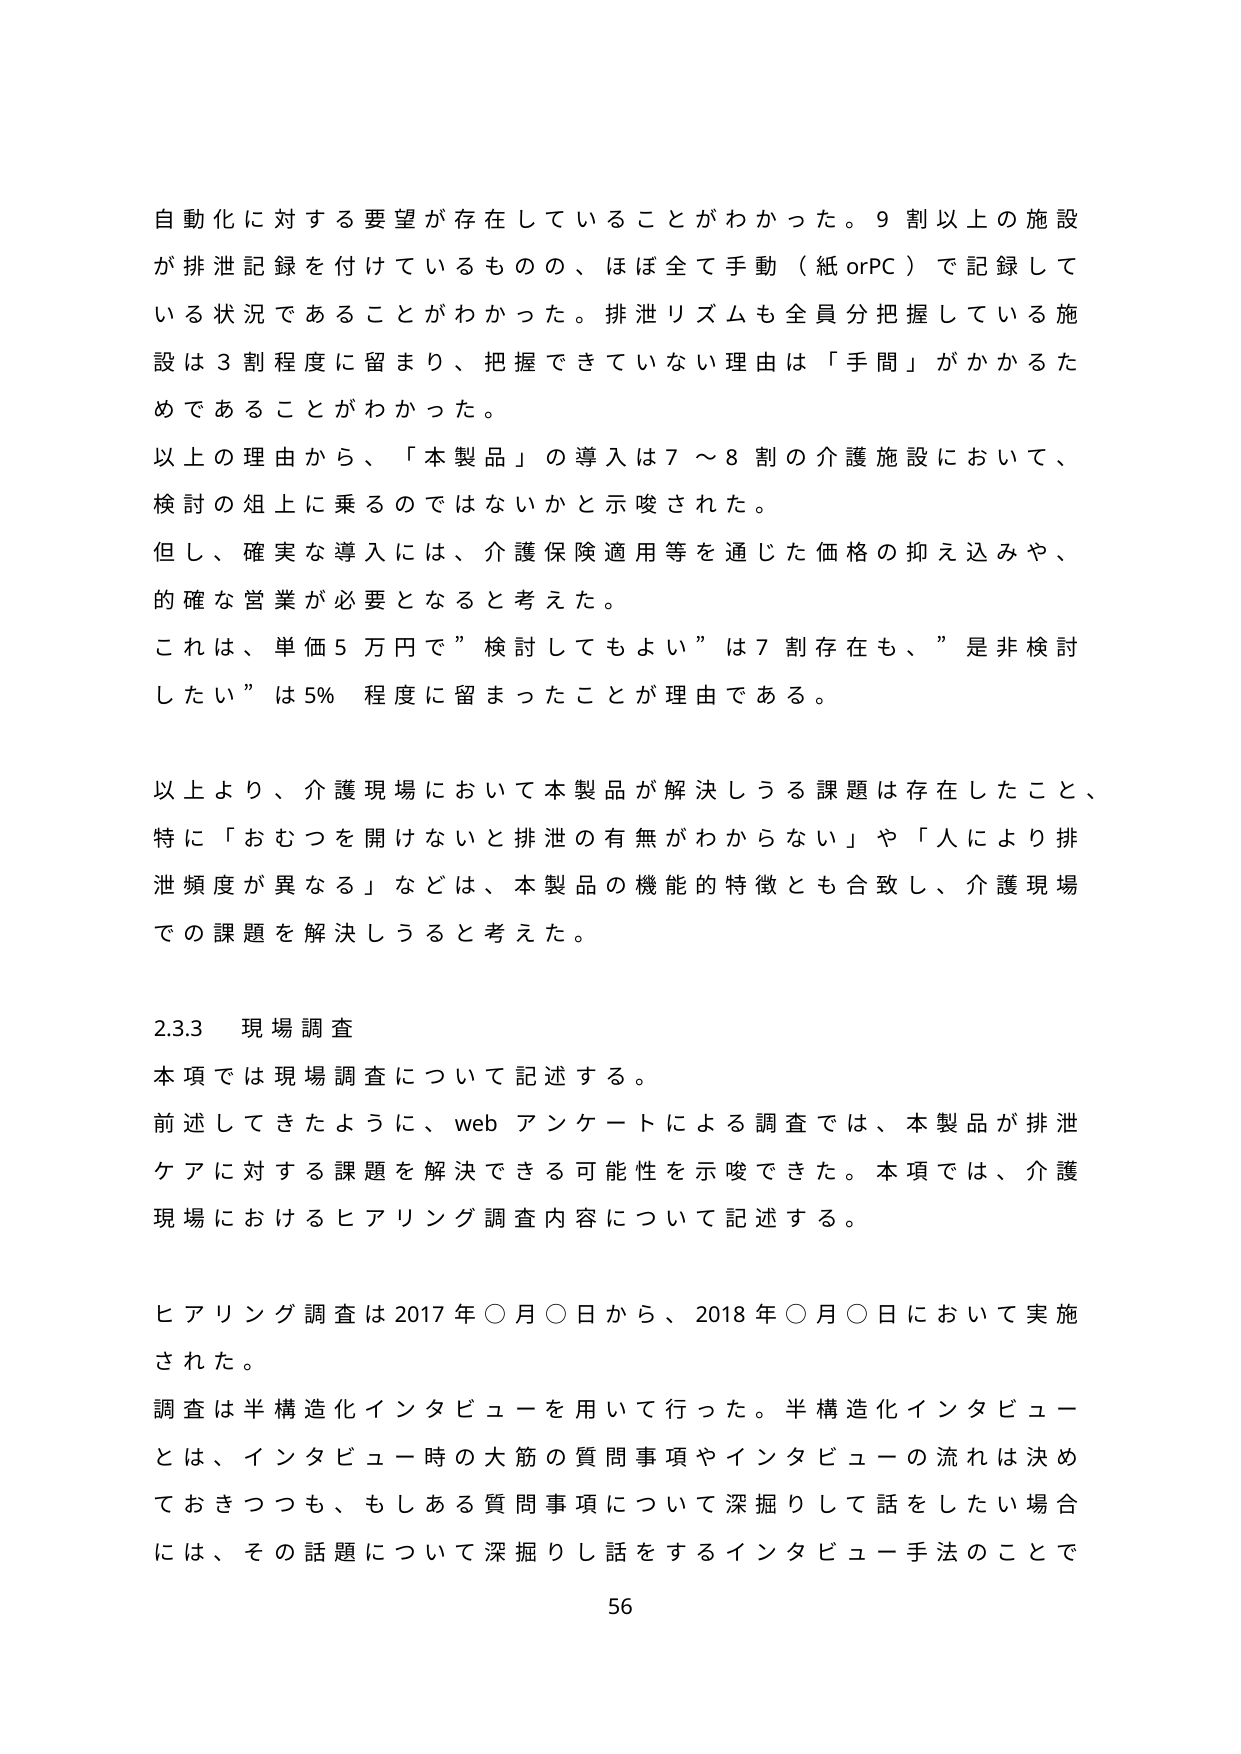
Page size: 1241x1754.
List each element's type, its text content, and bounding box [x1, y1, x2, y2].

text 以上より、介護現場において本製品が解決しうる課題は存在したこと、特に「おむつを開けないと排泄の有無がわからない」や「人により排泄頻度が異なる」などは、本製品の機能的特徴とも合致し、介護現場での課題を解決しうると考えた。 [153, 765, 1087, 956]
text 前述してきたように、webアンケートによる調査では、本製品が排泄ケアに対する課題を解決できる可能性を示唆できた。本項では、介護現場におけるヒアリング調査内容について記述する。 [153, 1098, 1087, 1241]
text 本項では現場調査について記述する。 [153, 1051, 1087, 1098]
text これは、単価5万円で”検討してもよい”は7割存在も、”是非検討したい”は5%程度に留まったことが理由である。 [153, 622, 1087, 717]
text 2.3.3 現場調査 [153, 1003, 1087, 1051]
text 以上の理由から、「本製品」の導入は7～8割の介護施設において、検討の俎上に乗るのではないかと示唆された。 [153, 432, 1087, 527]
text 但し、確実な導入には、介護保険適用等を通じた価格の抑え込みや、的確な営業が必要となると考えた。 [153, 527, 1087, 622]
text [153, 1384, 1087, 1574]
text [153, 194, 1087, 432]
text ヒアリング調査は2017年○月○日から、2018年○月○日において実施された。 [153, 1289, 1087, 1384]
